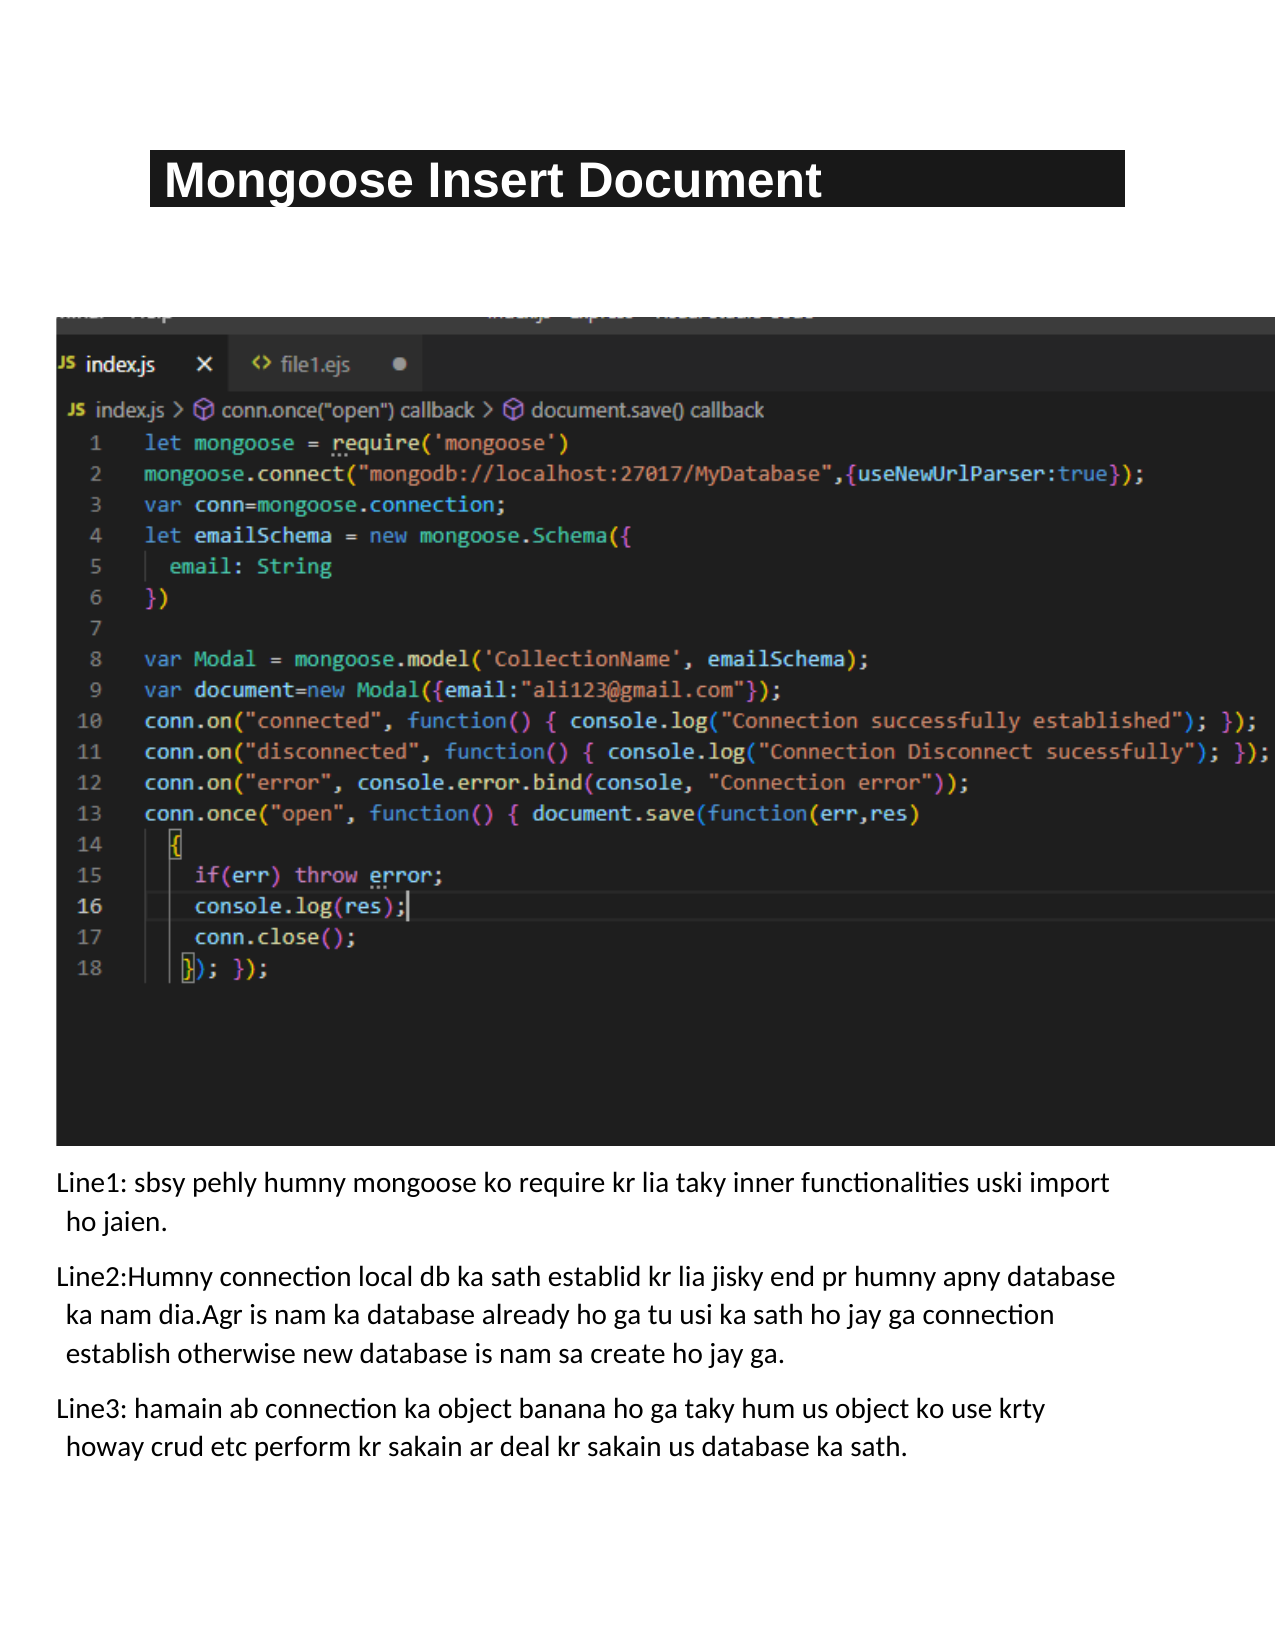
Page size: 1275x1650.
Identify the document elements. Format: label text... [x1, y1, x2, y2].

text Line2:Humny connection local db ka sath establid kr lia jisky end pr humny apny database ka nam dia.Agr is nam ka database already ho ga tu usi ka sath ho jay ga connection establish otherwise new database is nam sa create ho jay ga. [56, 1258, 1125, 1371]
subtitle Mongoose Insert Document [150, 150, 1125, 207]
picture [56, 317, 1275, 1146]
text Line1: sbsy pehly humny mongoose ko require kr lia taky inner functionalities uski import ho jaien. [56, 1164, 1125, 1238]
text Line3: hamain ab connection ka object banana ho ga taky hum us object ko use krty howay crud etc perform kr sakain ar deal kr sakain us database ka sath. [56, 1390, 1125, 1464]
